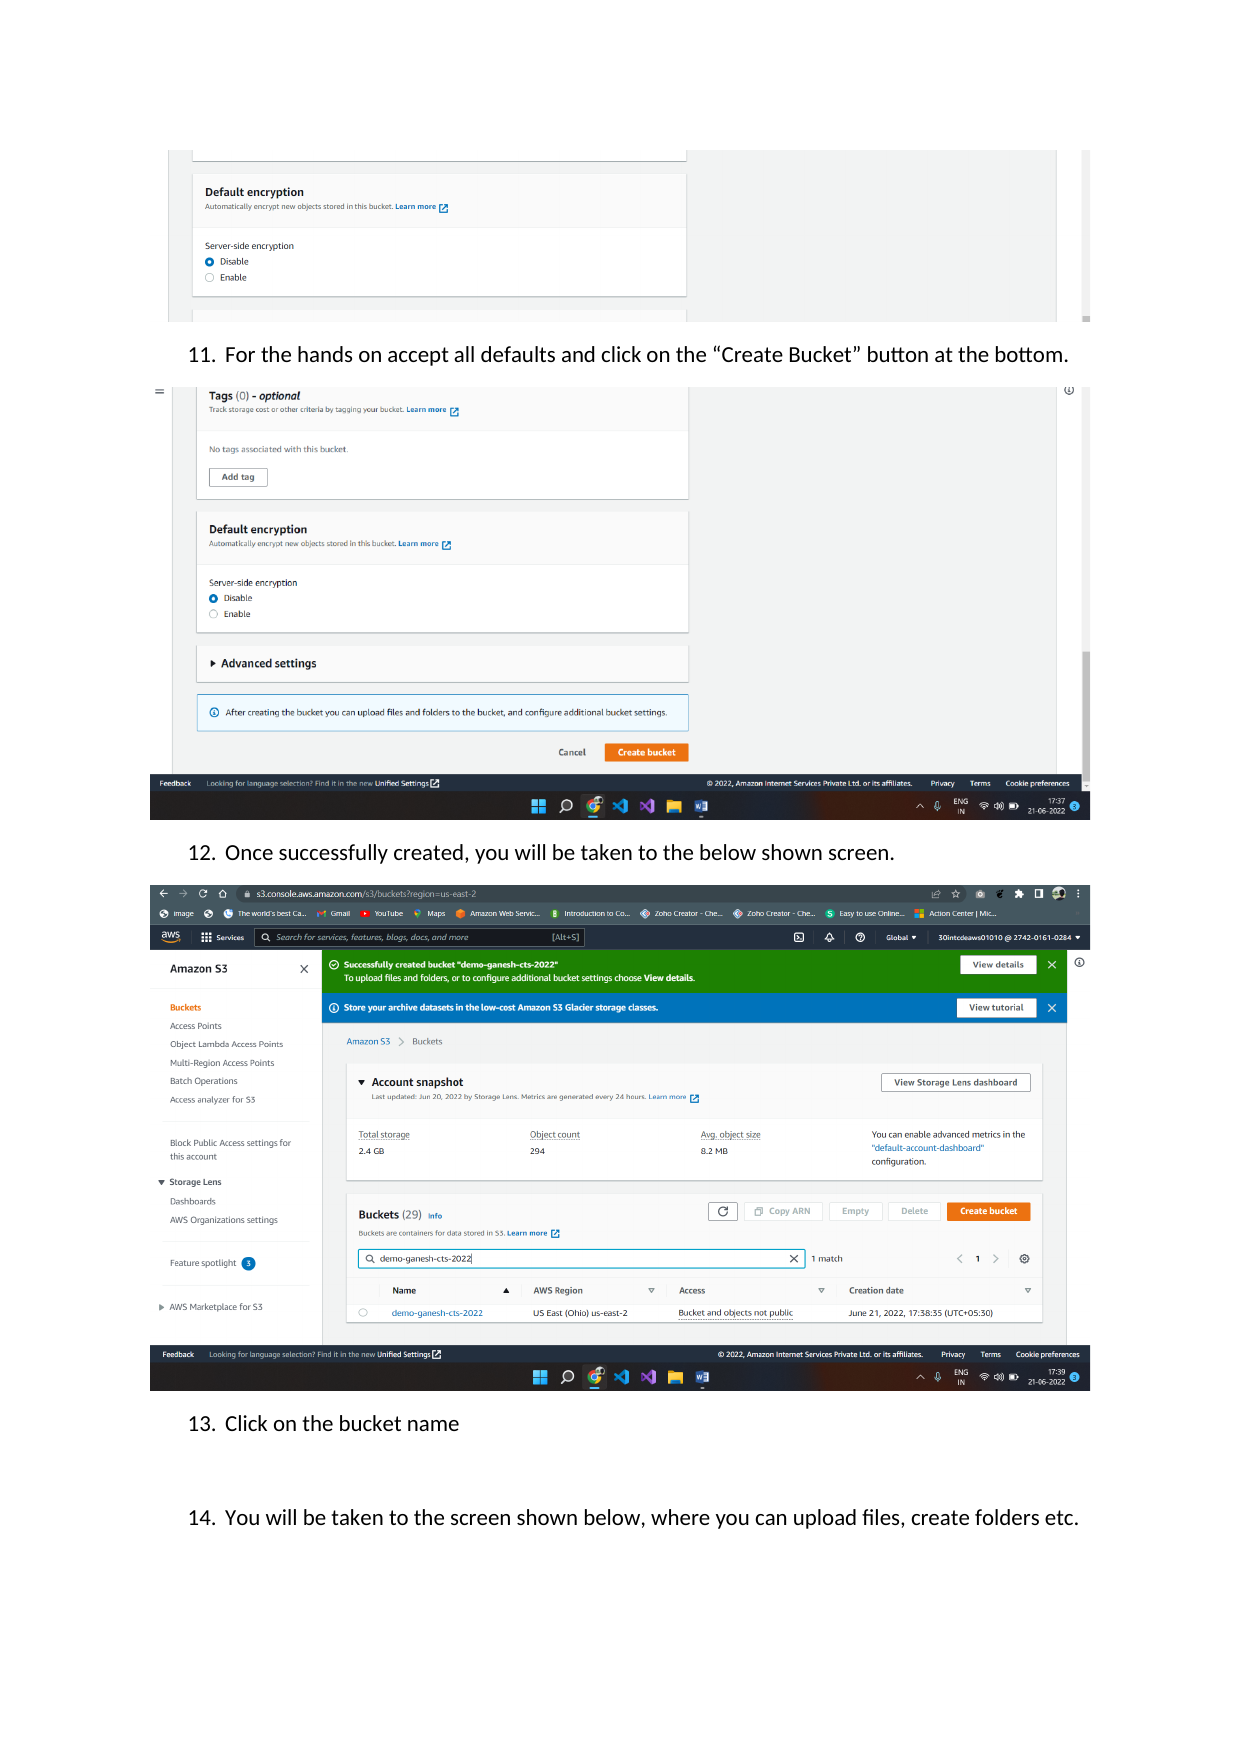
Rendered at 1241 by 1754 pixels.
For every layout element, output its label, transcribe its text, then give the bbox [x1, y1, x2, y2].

list For the hands on accept all defaults and click on the “Create Bucket” button at the bottom. [187, 341, 1090, 369]
list Once successfully created, you will be taken to the below shown screen. [187, 838, 1090, 866]
list Click on the bucket name [187, 1409, 1090, 1437]
list You will be taken to the screen shown below, where you can upload files, create folders etc. [187, 1503, 1090, 1531]
picture [150, 387, 1091, 820]
